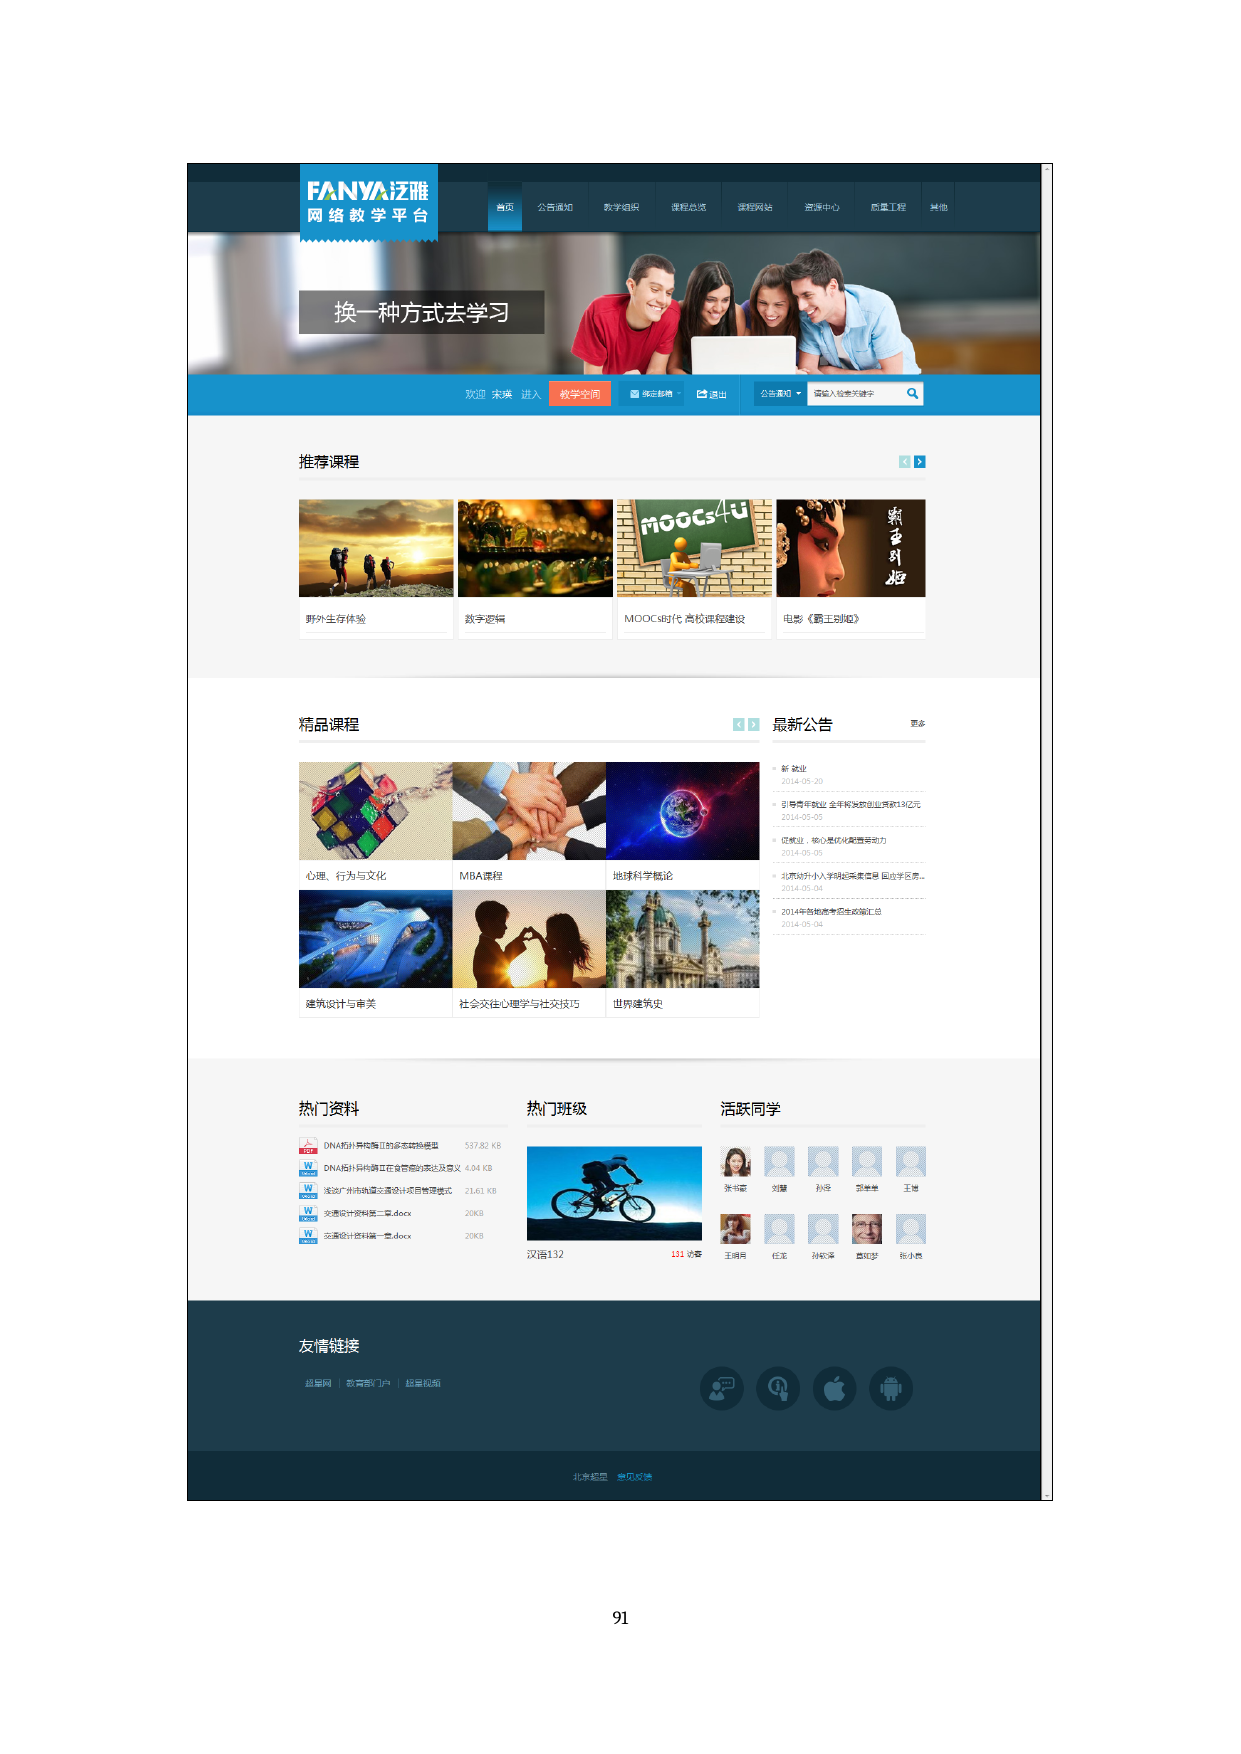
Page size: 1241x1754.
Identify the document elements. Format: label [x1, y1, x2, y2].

picture [188, 164, 1052, 1500]
